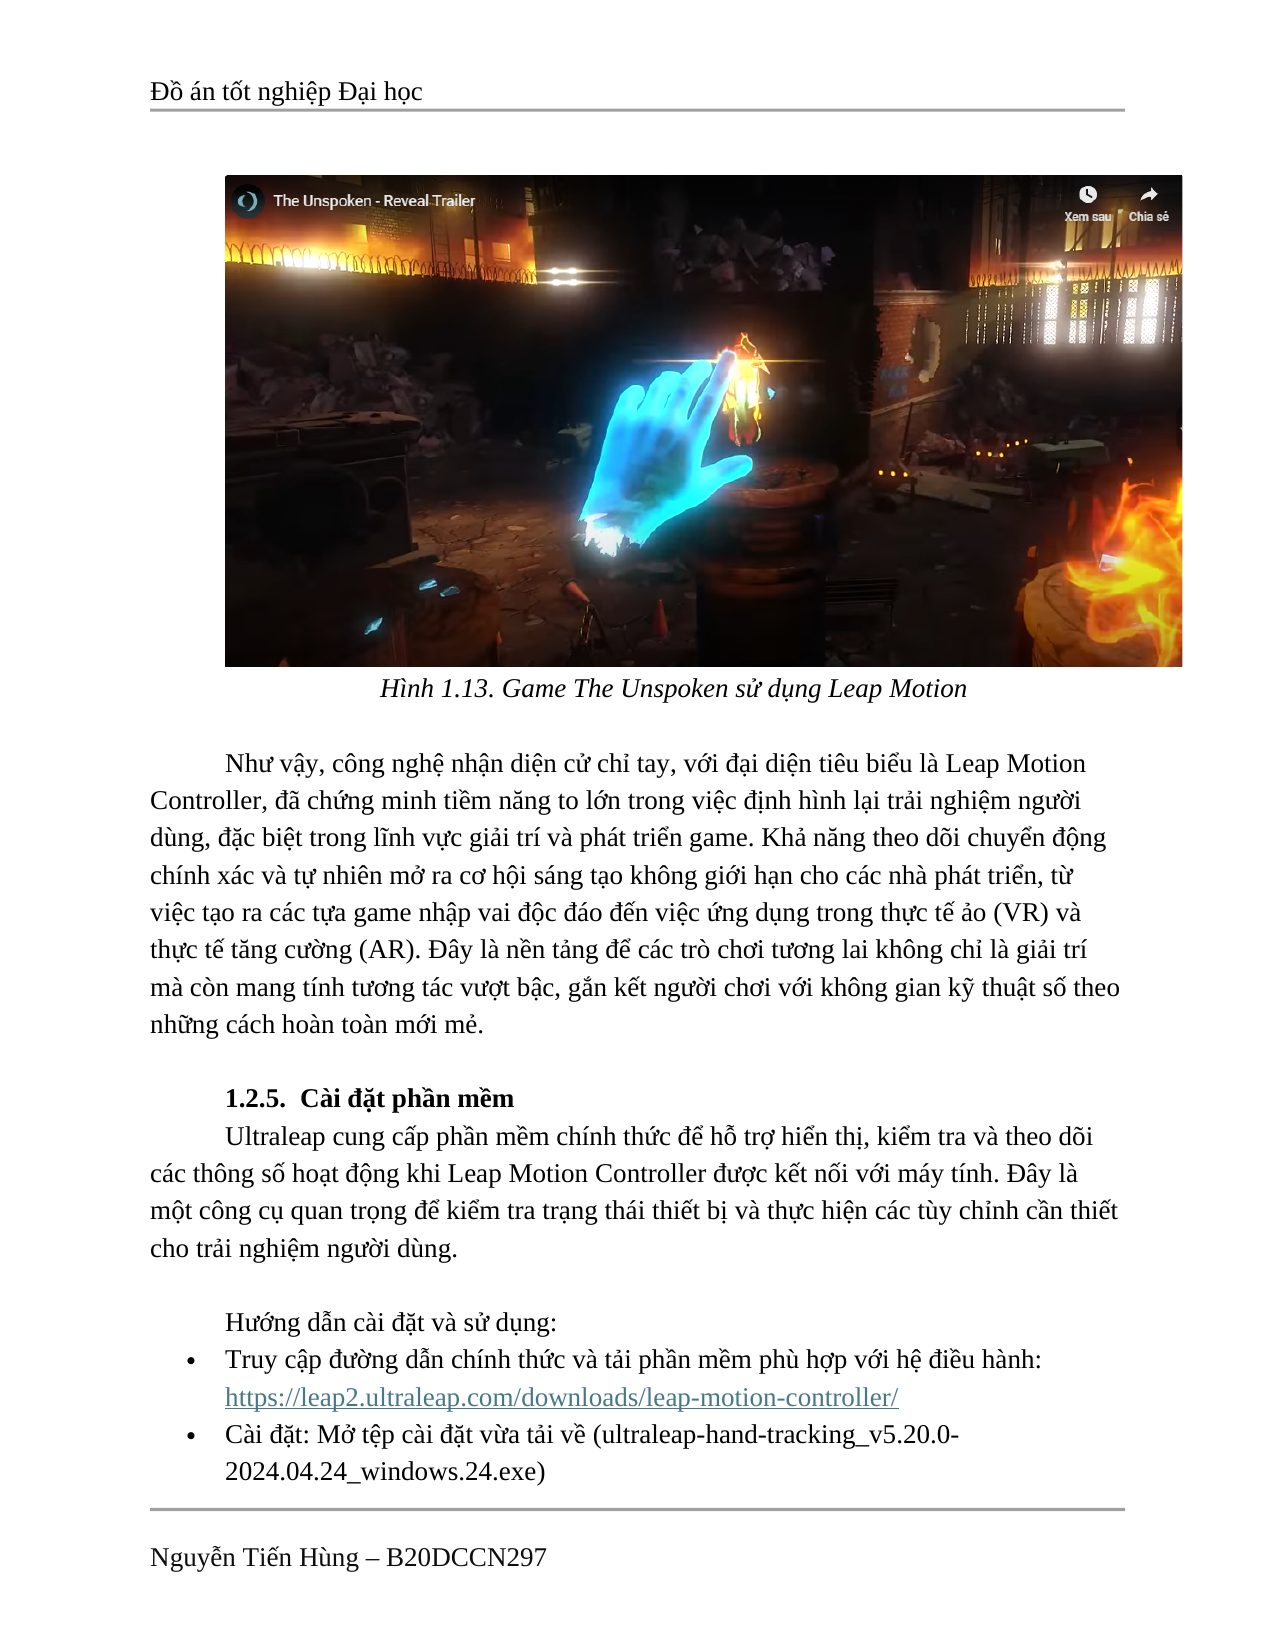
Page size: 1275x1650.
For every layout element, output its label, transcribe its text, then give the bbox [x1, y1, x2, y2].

text Hướng dẫn cài đặt và sử dụng: [150, 1306, 1125, 1337]
text Hình 1.13. Game The Unspoken sử dụng Leap Motion [225, 672, 1125, 703]
list Cài đặt: Mở tệp cài đặt vừa tải về (ultraleap-hand-tracking_v5.20.0-2024.04.24_windows.24.exe) [187, 1418, 1125, 1487]
list Truy cập đường dẫn chính thức và tải phần mềm phù hợp với hệ điều hành: https://leap2.ultraleap.com/downloads/leap-motion-controller/ [187, 1344, 1125, 1412]
picture [225, 175, 1183, 667]
list Cài đặt phần mềm [225, 1083, 1125, 1114]
text Ultraleap cung cấp phần mềm chính thức để hỗ trợ hiển thị, kiểm tra và theo dõi các thông số hoạt động khi Leap Motion Controller được kết nối với máy tính. Đây là một công cụ quan trọng để kiểm tra trạng thái thiết bị và thực hiện các tùy chỉnh cần thiết cho trải nghiệm người dùng. [150, 1120, 1125, 1263]
text Như vậy, công nghệ nhận diện cử chỉ tay, với đại diện tiêu biểu là Leap Motion Controller, đã chứng minh tiềm năng to lớn trong việc định hình lại trải nghiệm người dùng, đặc biệt trong lĩnh vực giải trí và phát triển game. Khả năng theo dõi chuyển động chính xác và tự nhiên mở ra cơ hội sáng tạo không giới hạn cho các nhà phát triển, từ việc tạo ra các tựa game nhập vai độc đáo đến việc ứng dụng trong thực tế ảo (VR) và thực tế tăng cường (AR). Đây là nền tảng để các trò chơi tương lai không chỉ là giải trí mà còn mang tính tương tác vượt bậc, gắn kết người chơi với không gian kỹ thuật số theo những cách hoàn toàn mới mẻ. [150, 747, 1125, 1039]
